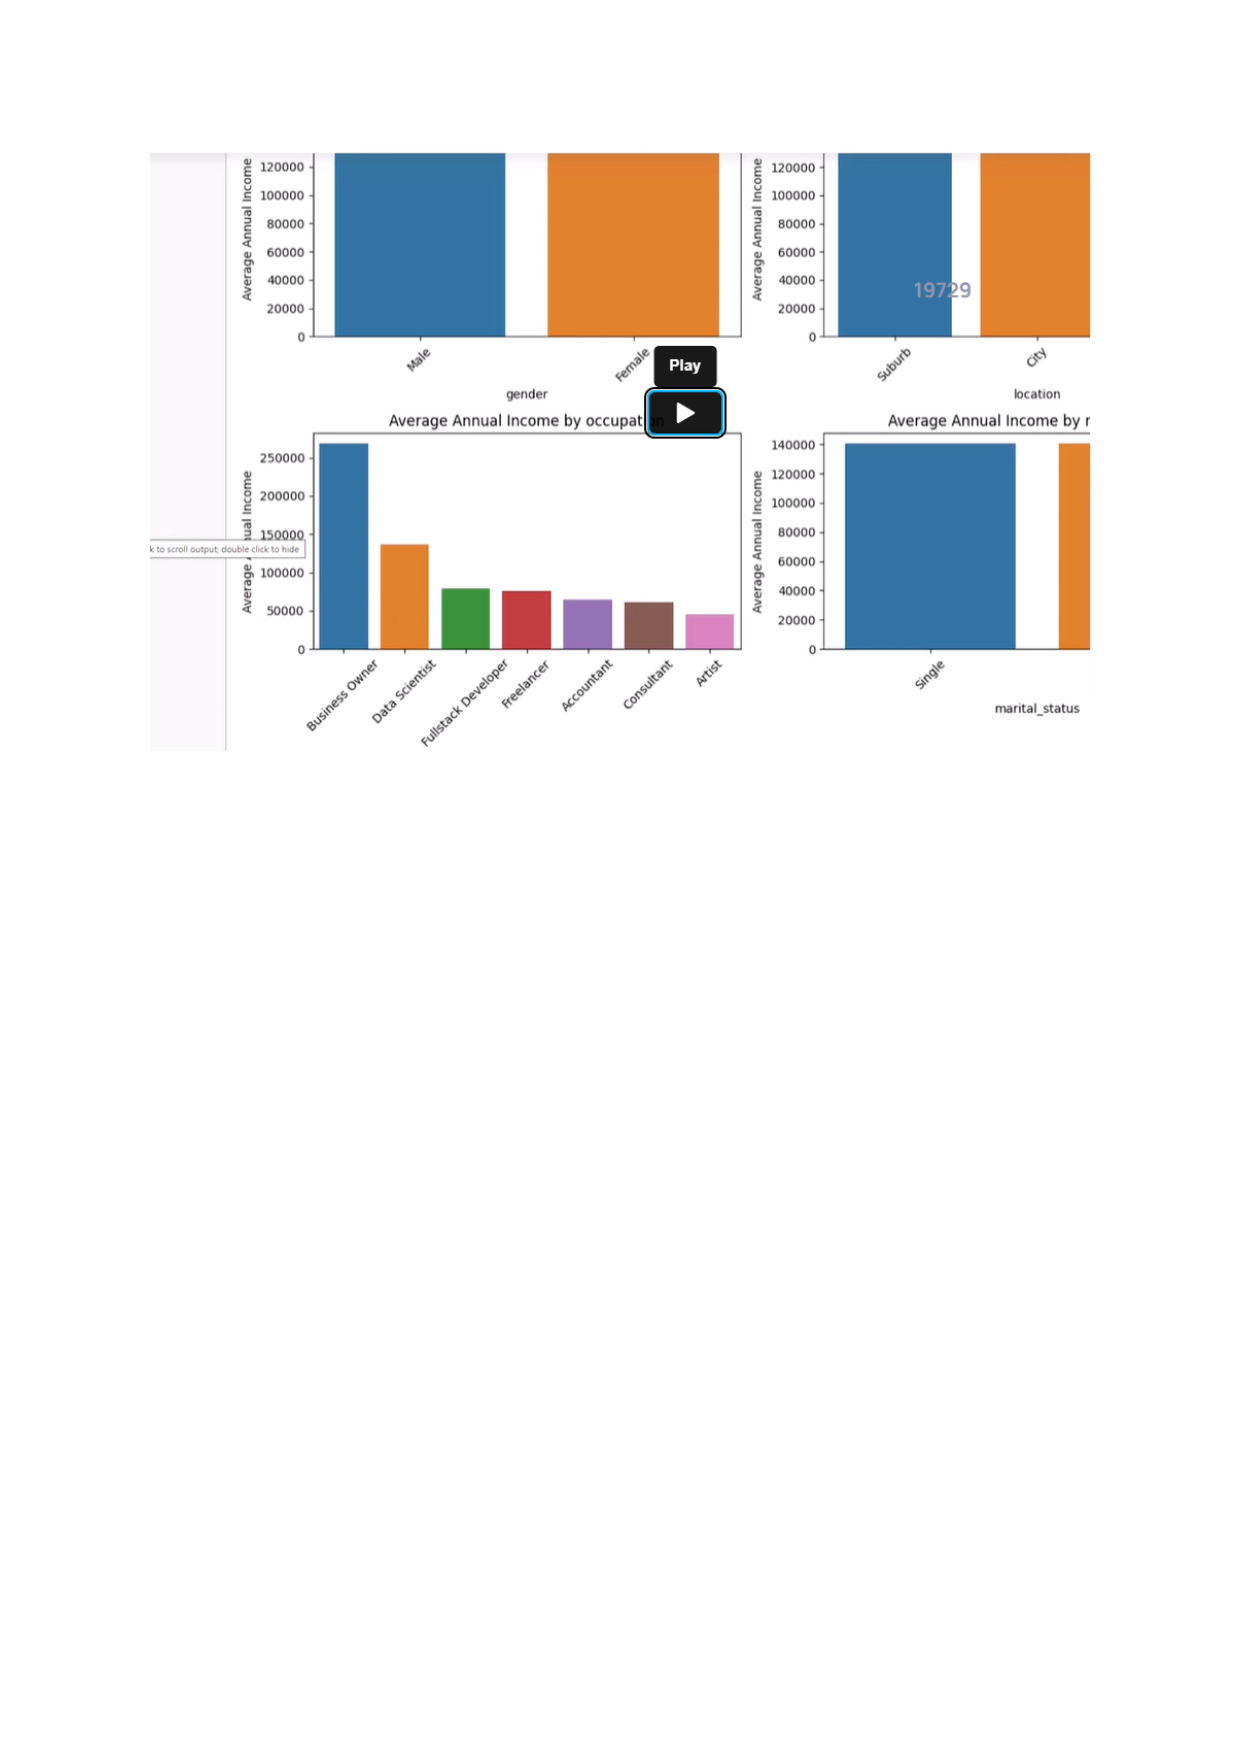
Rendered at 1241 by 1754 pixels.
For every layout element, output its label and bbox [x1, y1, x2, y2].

picture [150, 150, 1091, 751]
